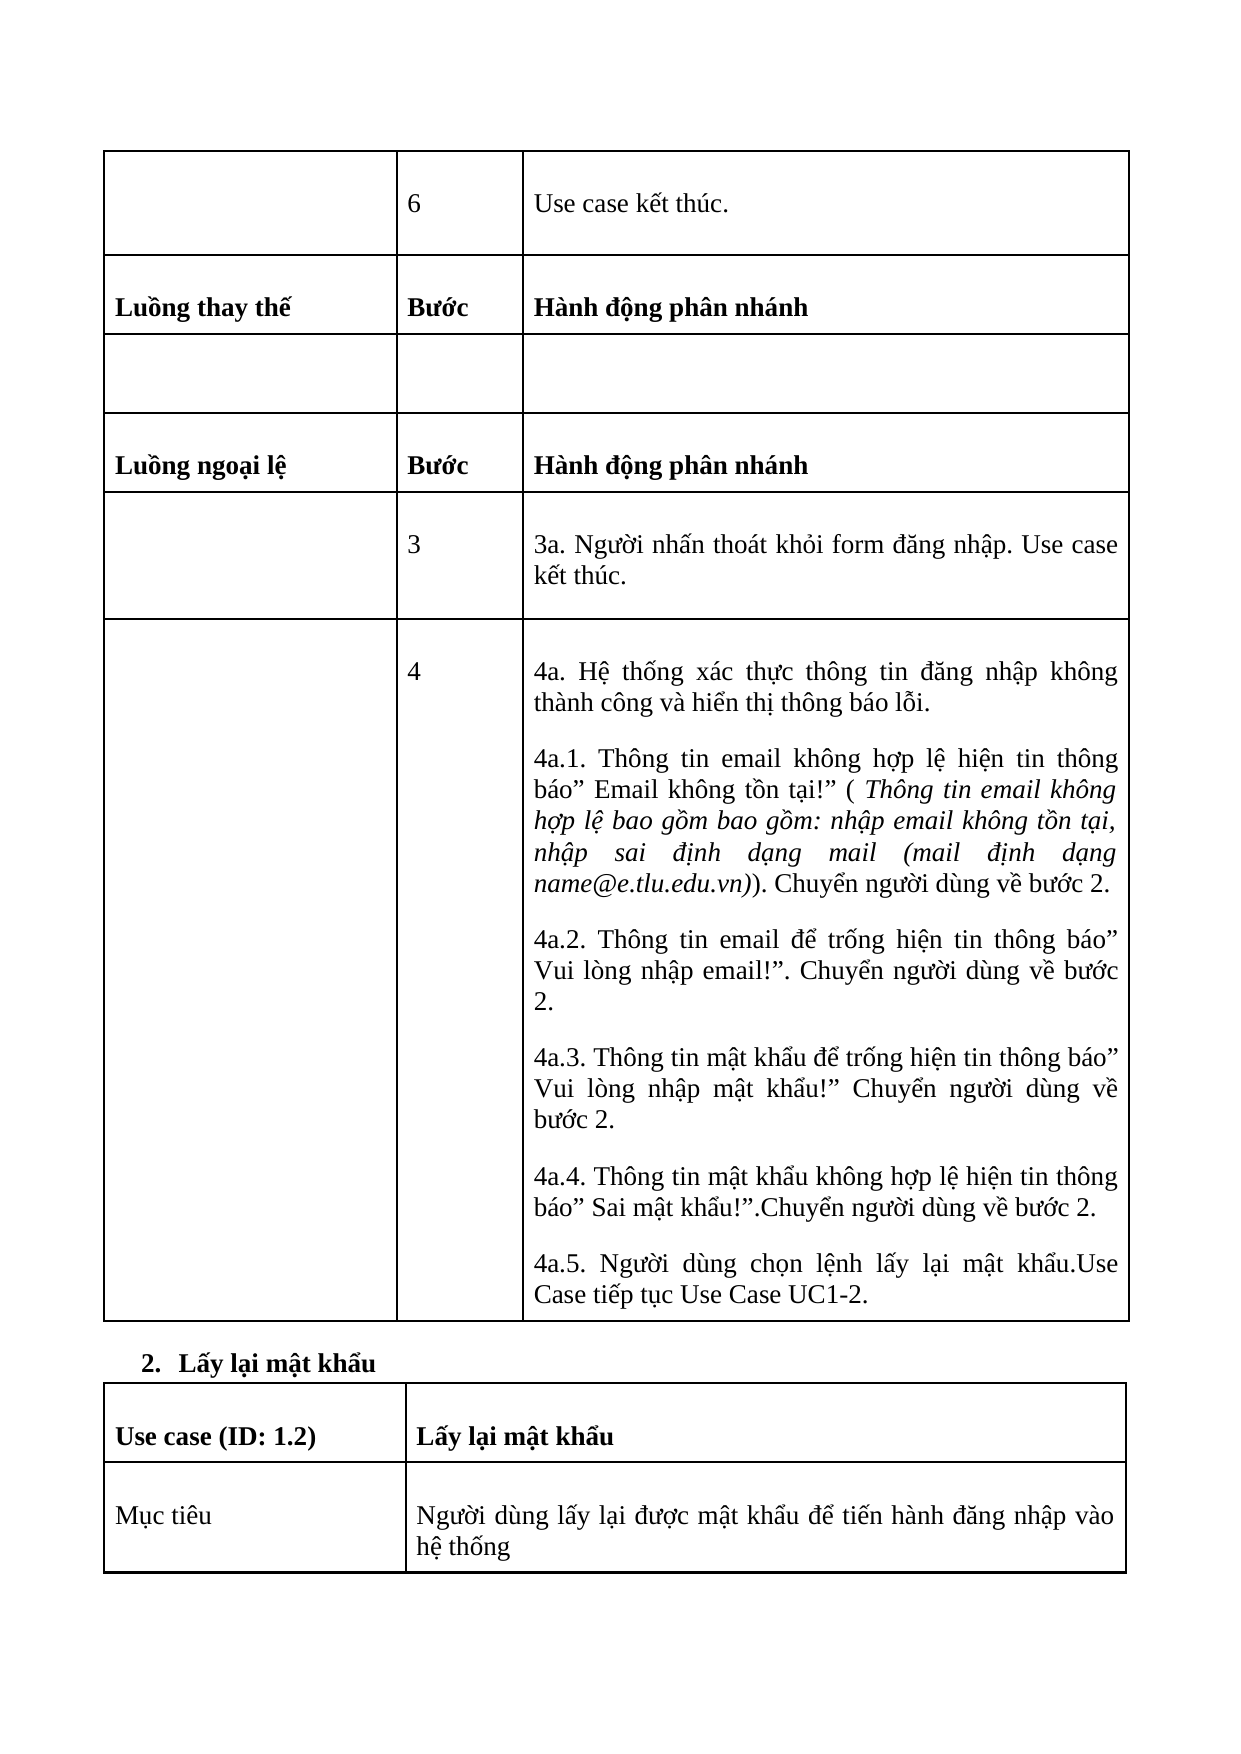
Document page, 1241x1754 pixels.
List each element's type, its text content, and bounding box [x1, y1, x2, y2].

table_cell 4 [398, 620, 522, 1320]
table_cell Mục tiêu [105, 1463, 405, 1571]
table_header Use case (ID: 1.2) [105, 1384, 405, 1461]
table_cell Hành động phân nhánh [524, 256, 1128, 333]
table_cell Hành động phân nhánh [524, 414, 1128, 491]
table_cell Use case kết thúc. [524, 152, 1128, 254]
table_cell Bước [398, 256, 522, 333]
table_cell Bước [398, 414, 522, 491]
table_cell Luồng thay thế [105, 256, 396, 333]
table_cell [105, 152, 396, 254]
table_cell 6 [398, 152, 522, 254]
table_header Lấy lại mật khẩu [407, 1384, 1125, 1461]
table_cell [398, 335, 522, 412]
table_cell [105, 493, 396, 617]
table_cell [105, 620, 396, 1320]
table_cell 4a. Hệ thống xác thực thông tin đăng nhập không thành công và hiển thị thông báo lỗi. 4a.1. Thông tin email không hợp lệ hiện tin thông báo” Email không tồn tại!” ( Thông tin email không hợp lệ bao gồm bao gồm: nhập email không tồn tại, nhập sai định dạng mail (mail định dạng name@e.tlu.edu.vn)). Chuyển người dùng về bước 2. 4a.2. Thông tin email để trống hiện tin thông báo” Vui lòng nhập email!”. Chuyển người dùng về bước 2. 4a.3. Thông tin mật khẩu để trống hiện tin thông báo” Vui lòng nhập mật khẩu!” Chuyển người dùng về bước 2. 4a.4. Thông tin mật khẩu không hợp lệ hiện tin thông báo” Sai mật khẩu!”.Chuyển người dùng về bước 2. 4a.5. Người dùng chọn lệnh lấy lại mật khẩu.Use Case tiếp tục Use Case UC1-2. [524, 620, 1128, 1320]
table_cell 3 [398, 493, 522, 617]
table_cell Luồng ngoại lệ [105, 414, 396, 491]
table_cell [105, 335, 396, 412]
table_cell 3a. Người nhấn thoát khỏi form đăng nhập. Use case kết thúc. [524, 493, 1128, 617]
subtitle Lấy lại mật khẩu [141, 1347, 1090, 1378]
table_cell [524, 335, 1128, 412]
table_cell Người dùng lấy lại được mật khẩu để tiến hành đăng nhập vào hệ thống [407, 1463, 1125, 1571]
